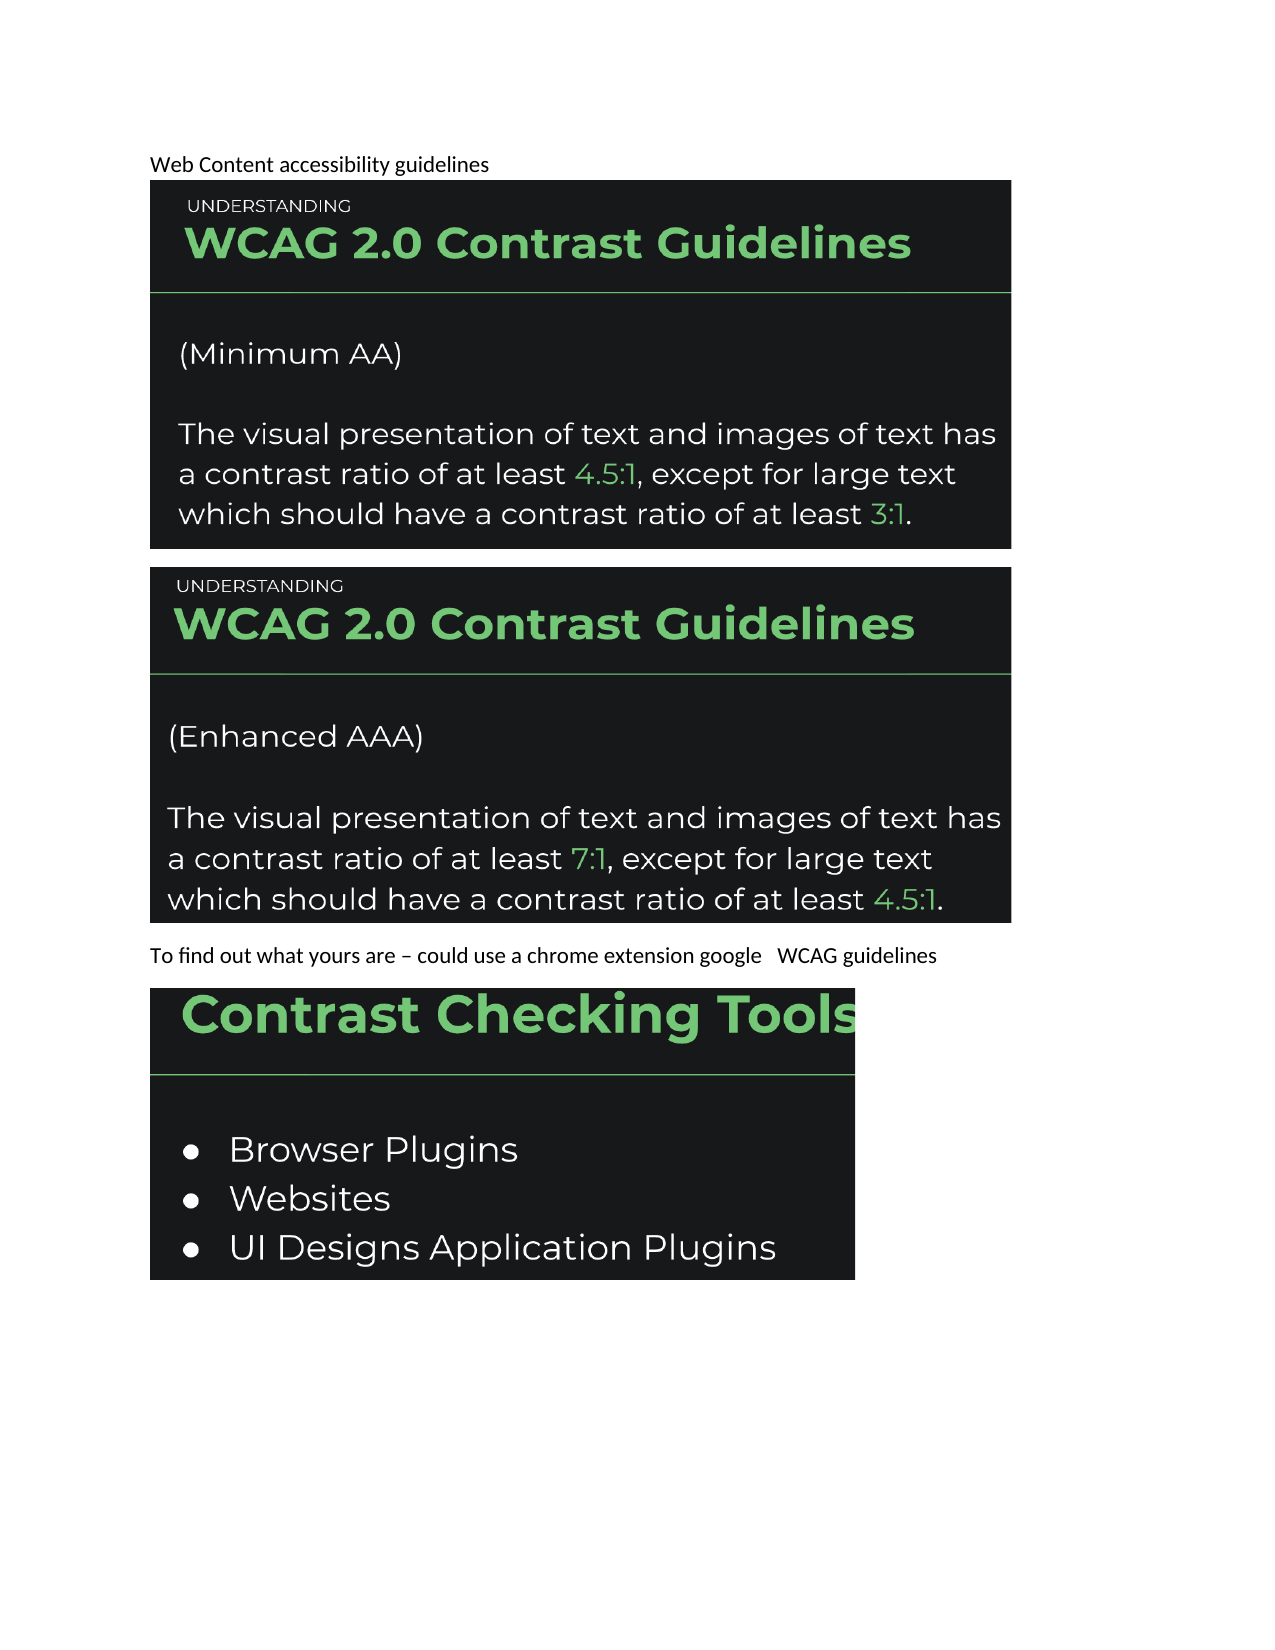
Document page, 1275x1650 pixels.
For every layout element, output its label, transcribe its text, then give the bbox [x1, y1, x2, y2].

picture [150, 180, 1012, 549]
text To find out what yours are – could use a chrome extension google WCAG guidelines [150, 942, 1125, 970]
picture [150, 988, 855, 1280]
picture [150, 567, 1012, 923]
